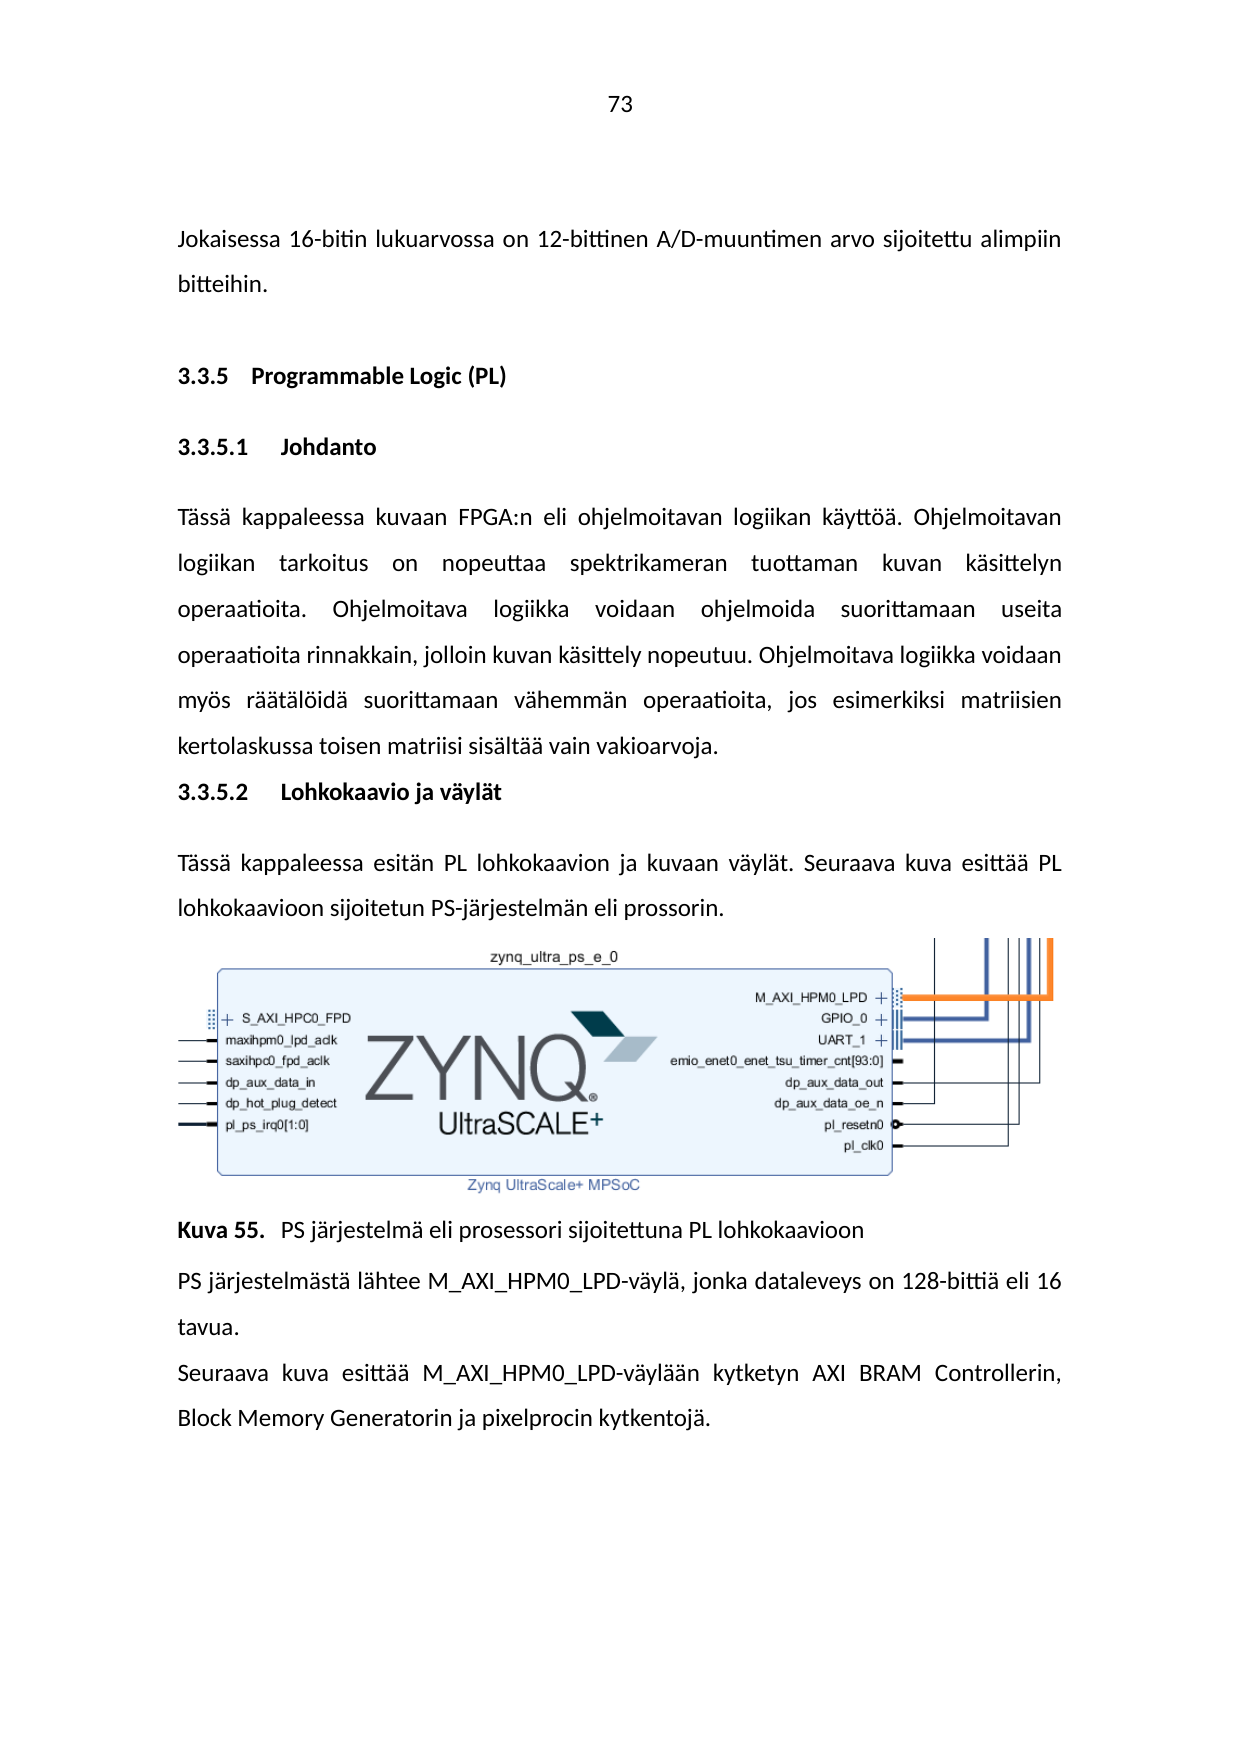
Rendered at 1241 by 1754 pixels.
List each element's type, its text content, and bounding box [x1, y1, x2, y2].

text Tässä kappaleessa kuvaan FPGA:n eli ohjelmoitavan logiikan käyttöä. Ohjelmoitavan logiikan tarkoitus on nopeuttaa spektrikameran tuottaman kuvan käsittelyn operaatioita. Ohjelmoitava logiikka voidaan ohjelmoida suorittamaan useita operaatioita rinnakkain, jolloin kuvan käsittely nopeutuu. Ohjelmoitava logiikka voidaan myös räätälöidä suorittamaan vähemmän operaatioita, jos esimerkiksi matriisien kertolaskussa toisen matriisi sisältää vain vakioarvoja. [177, 502, 1063, 761]
text Tässä kappaleessa esitän PL lohkokaavion ja kuvaan väylät. Seuraava kuva esittää PL lohkokaavioon sijoitetun PS-järjestelmän eli prossorin. [177, 847, 1063, 923]
text PS järjestelmästä lähtee M_AXI_HPM0_LPD-väylä, jonka dataleveys on 128-bittiä eli 16 tavua. [177, 1265, 1063, 1342]
subtitle Johdanto [177, 431, 1063, 461]
text Seuraava kuva esittää M_AXI_HPM0_LPD-väylään kytketyn AXI BRAM Controllerin, Block Memory Generatorin ja pixelprocin kytkentojä. [177, 1357, 1063, 1433]
subtitle Programmable Logic (PL) [177, 360, 1063, 391]
text Kuva 55. PS järjestelmä eli prosessori sijoitettuna PL lohkokaavioon [177, 1214, 1063, 1244]
subtitle Lohkokaavio ja väylät [177, 776, 1063, 806]
picture [178, 938, 1062, 1202]
text Jokaisessa 16-bitin lukuarvossa on 12-bittinen A/D-muuntimen arvo sijoitettu alimpiin bitteihin. [177, 223, 1063, 299]
